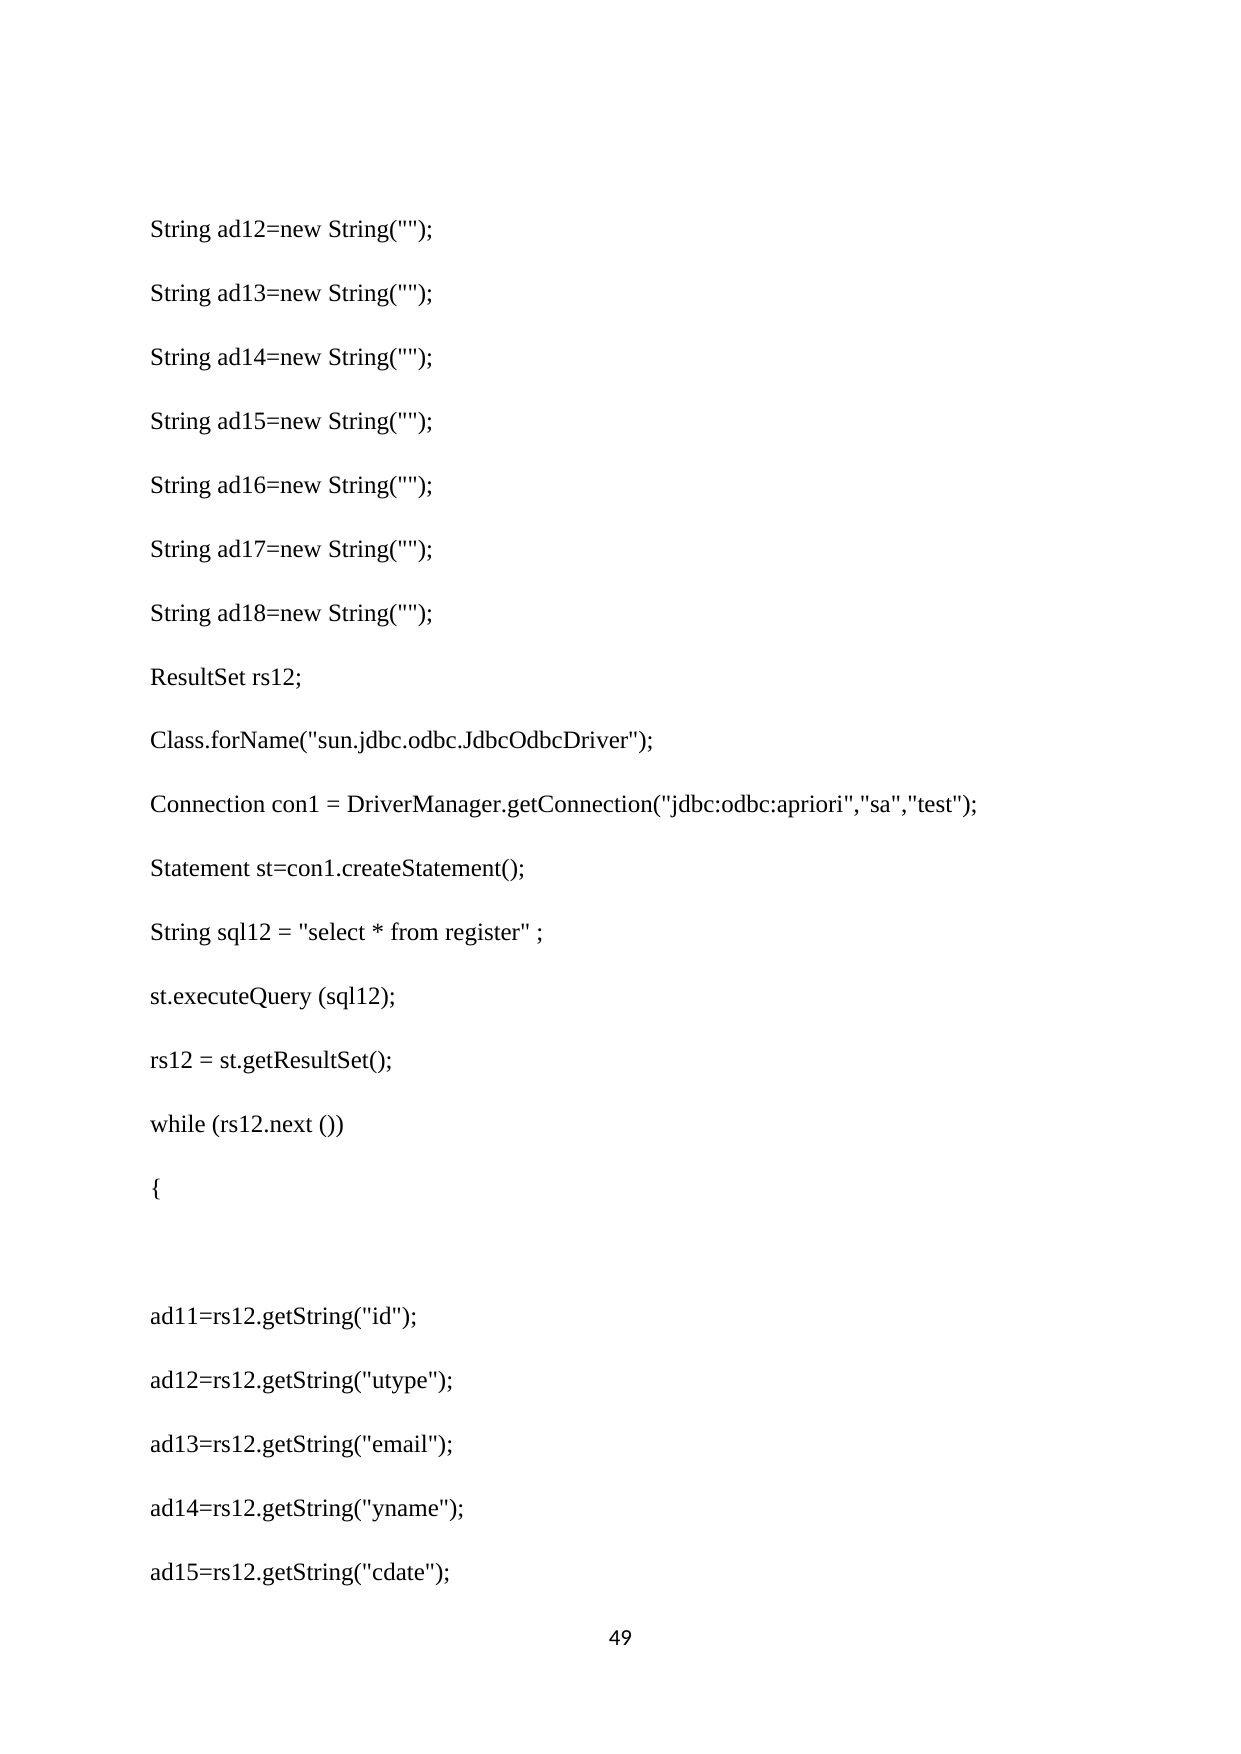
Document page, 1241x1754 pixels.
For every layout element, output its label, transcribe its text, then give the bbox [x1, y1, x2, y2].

text String ad12=new String(""); [150, 214, 1090, 243]
text String sql12 = "select * from register" ; [150, 917, 1090, 946]
text Connection con1 = DriverManager.getConnection("jdbc:odbc:apriori","sa","test"); [150, 789, 1090, 818]
text Class.forName("sun.jdbc.odbc.JdbcOdbcDriver"); [150, 726, 1090, 754]
text ad11=rs12.getString("id"); [150, 1301, 1090, 1330]
text String ad13=new String(""); [150, 278, 1090, 307]
text ad14=rs12.getString("yname"); [150, 1493, 1090, 1522]
text { [150, 1173, 1090, 1202]
text ad15=rs12.getString("cdate"); [150, 1557, 1090, 1586]
text ad12=rs12.getString("utype"); [150, 1365, 1090, 1394]
text String ad16=new String(""); [150, 470, 1090, 498]
text ResultSet rs12; [150, 662, 1090, 690]
text Statement st=con1.createStatement(); [150, 853, 1090, 882]
text st.executeQuery (sql12); [150, 981, 1090, 1010]
text String ad15=new String(""); [150, 406, 1090, 434]
text String ad17=new String(""); [150, 534, 1090, 562]
text String ad14=new String(""); [150, 342, 1090, 371]
text String ad18=new String(""); [150, 598, 1090, 626]
text while (rs12.next ()) [150, 1109, 1090, 1138]
text rs12 = st.getResultSet(); [150, 1045, 1090, 1074]
text ad13=rs12.getString("email"); [150, 1429, 1090, 1458]
